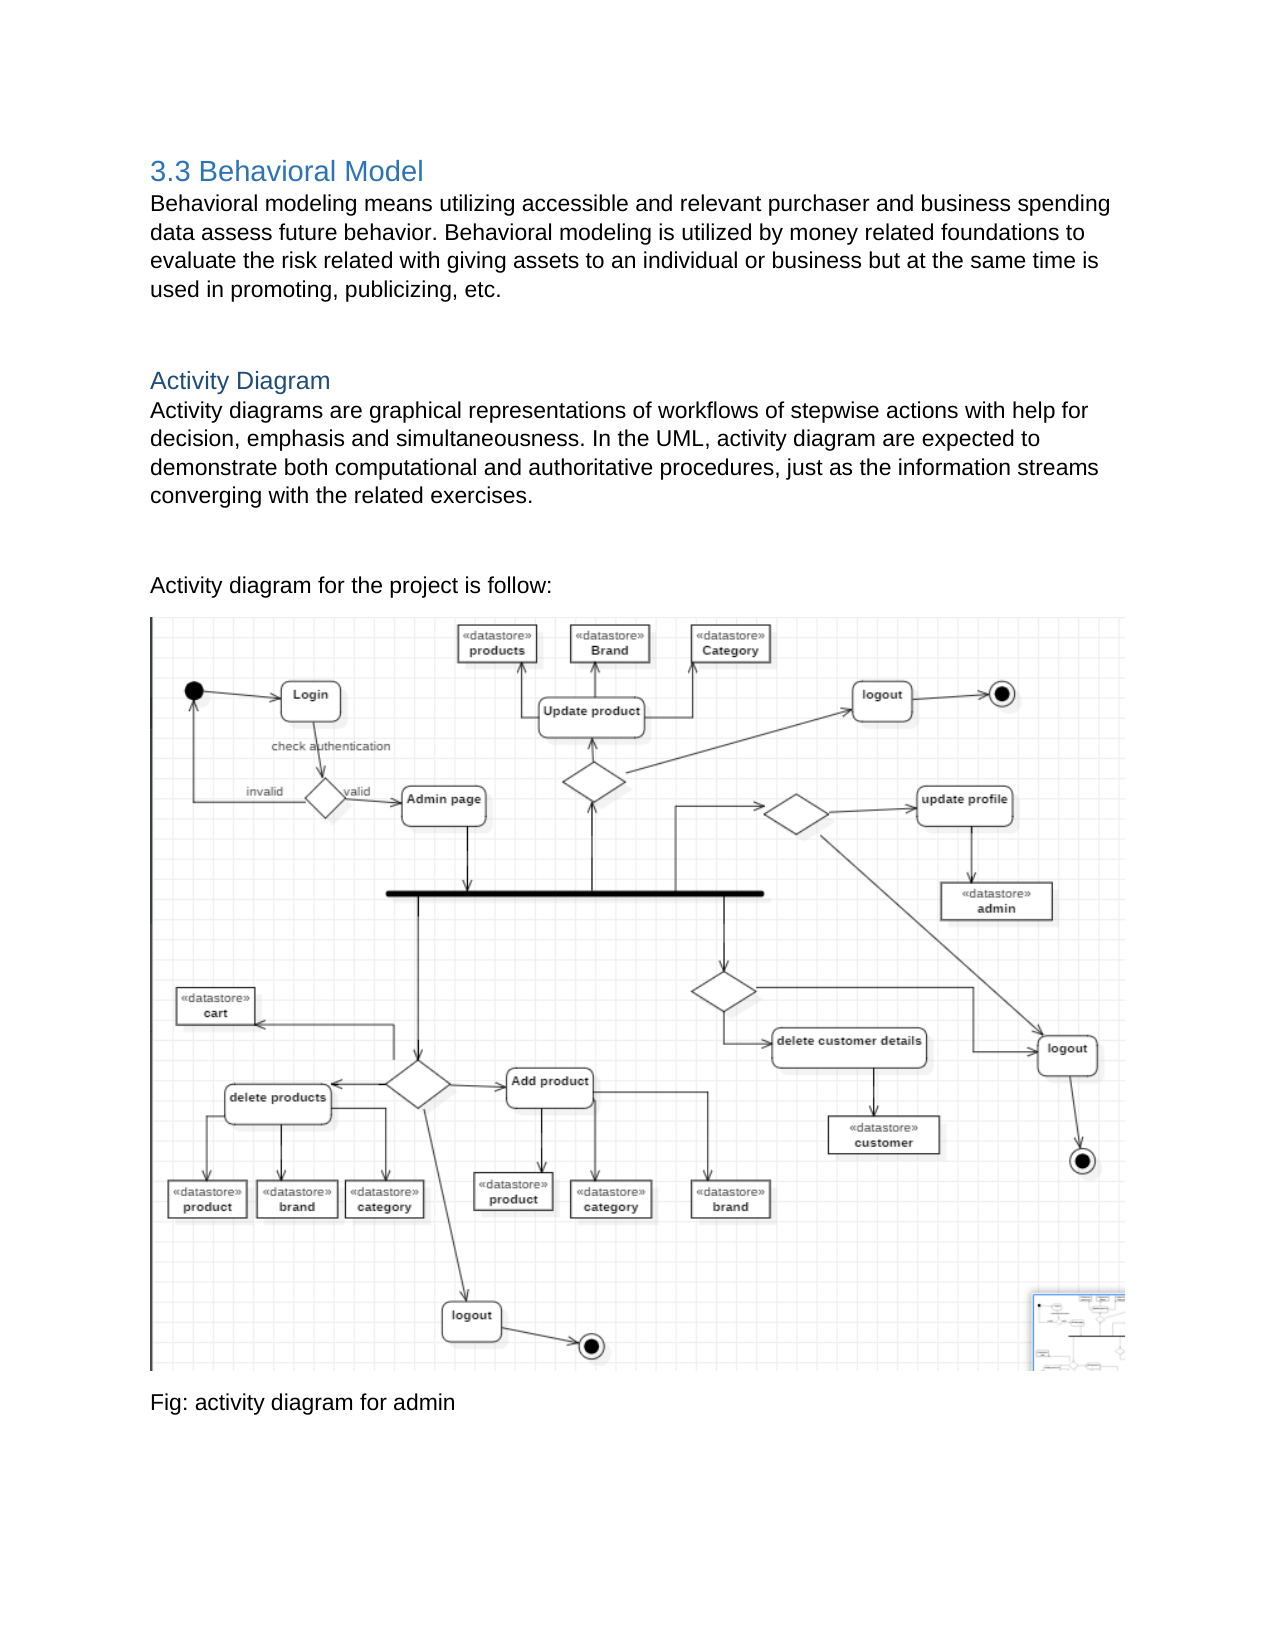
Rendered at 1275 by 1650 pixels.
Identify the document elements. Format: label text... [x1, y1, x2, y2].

text Behavioral modeling means utilizing accessible and relevant purchaser and business spending data assess future behavior. Behavioral modeling is utilized by money related foundations to evaluate the risk related with giving assets to an individual or business but at the same time is used in promoting, publicizing, etc. [150, 190, 1125, 302]
text Fig: activity diagram for admin [150, 1389, 1125, 1415]
picture [150, 617, 1125, 1371]
text Activity diagram for the project is follow: [150, 572, 1125, 599]
subtitle 3.3 Behavioral Model [150, 154, 1125, 188]
text Activity diagrams are graphical representations of workflows of stepwise actions with help for decision, emphasis and simultaneousness. In the UML, activity diagram are expected to demonstrate both computational and authoritative procedures, just as the information streams converging with the related exercises. [150, 397, 1125, 508]
subtitle Activity Diagram [150, 366, 1125, 394]
